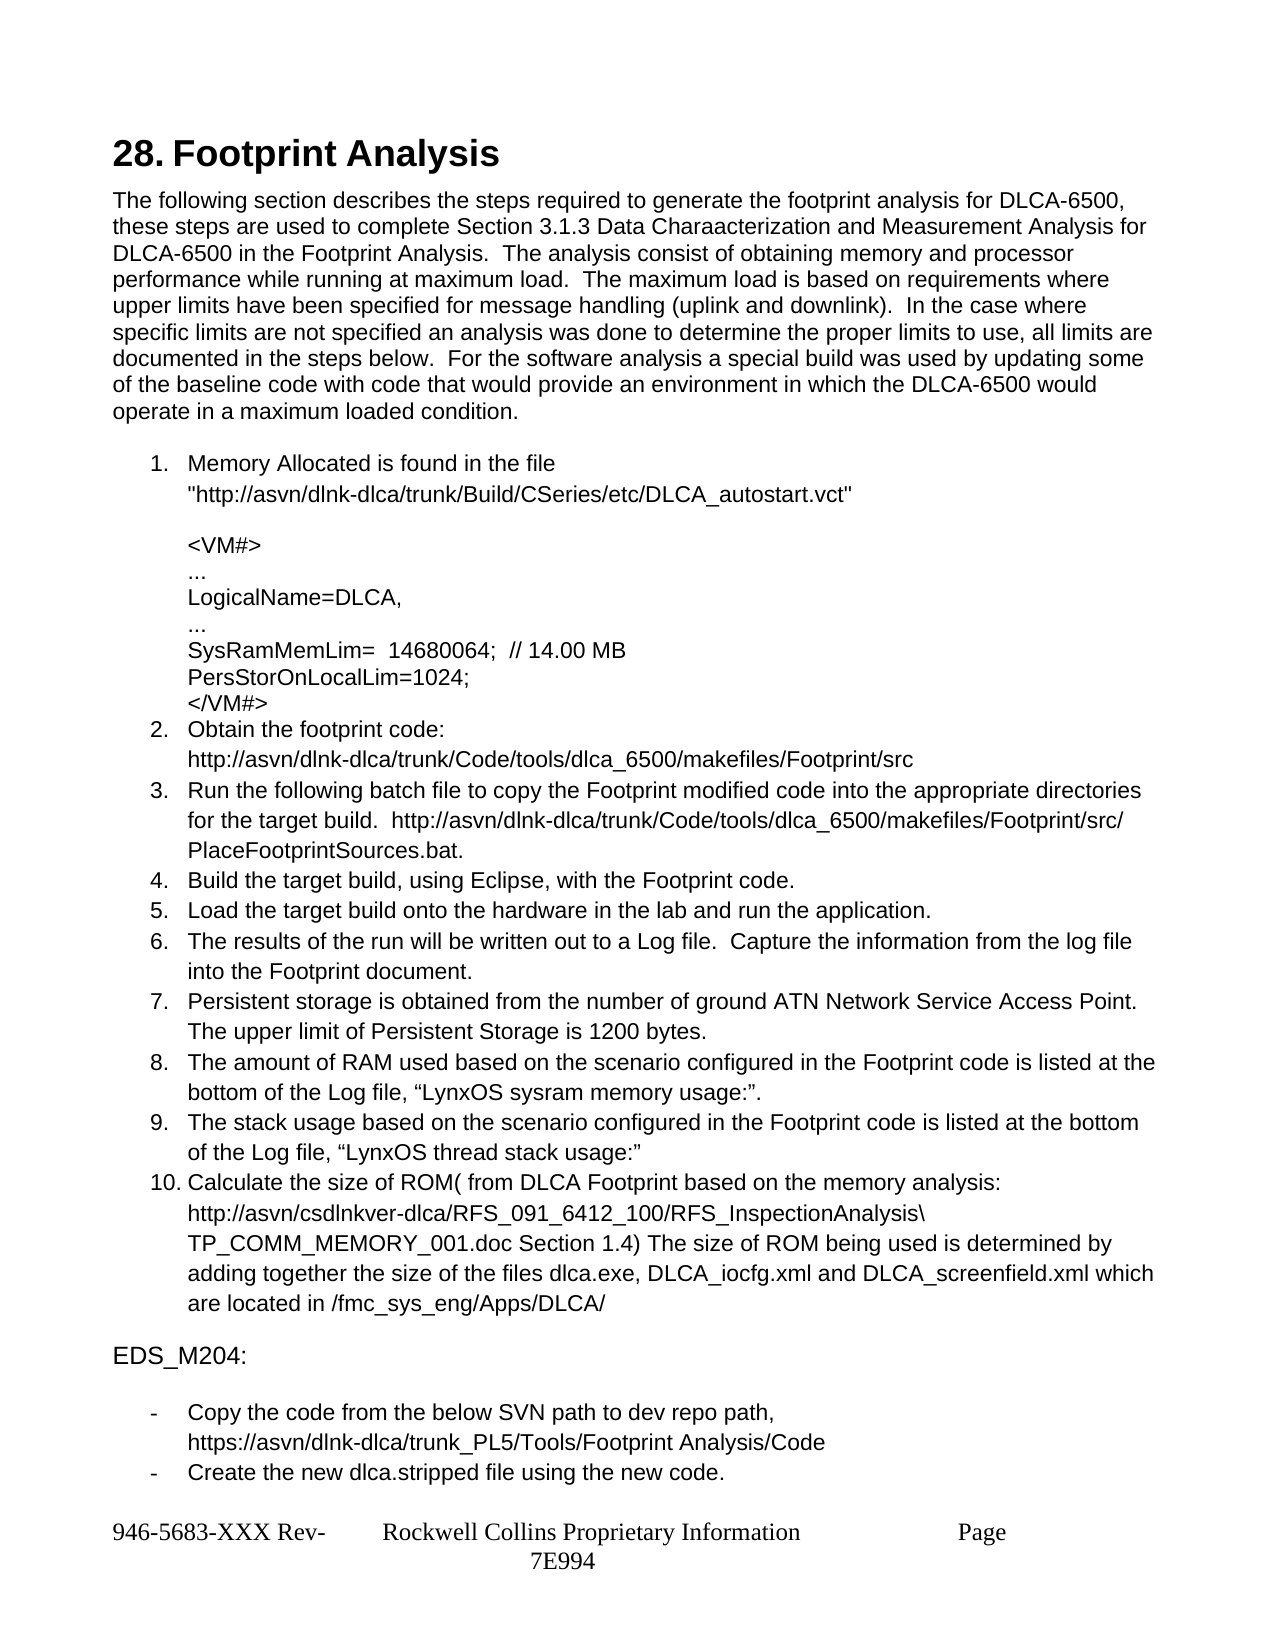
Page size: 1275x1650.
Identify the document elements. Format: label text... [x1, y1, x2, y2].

text </VM#> [187, 690, 1162, 716]
text <VM#> [187, 532, 1162, 558]
list Build the target build, using Eclipse, with the Footprint code. [150, 867, 1162, 893]
text PersStorOnLocalLim=1024; [187, 663, 1162, 690]
text EDS_M204: [112, 1341, 1162, 1370]
list The amount of RAM used based on the scenario configured in the Footprint code is listed at the bottom of the Log file, “LynxOS sysram memory usage:”. [150, 1048, 1162, 1105]
list Memory Allocated is found in the file "http://asvn/dlnk-dlca/trunk/Build/CSeries/etc/DLCA_autostart.vct" [150, 450, 1162, 507]
text LogicalName=DLCA, [187, 584, 1162, 611]
list The stack usage based on the scenario configured in the Footprint code is listed at the bottom of the Log file, “LynxOS thread stack usage:” [150, 1109, 1162, 1165]
subtitle Footprint Analysis [112, 131, 1162, 174]
list Run the following batch file to copy the Footprint modified code into the appropriate directories for the target build. http://asvn/dlnk-dlca/trunk/Code/tools/dlca_6500/makefiles/Footprint/src/PlaceFootprintSources.bat. [150, 777, 1162, 863]
text ... [187, 558, 1162, 584]
list Calculate the size of ROM( from DLCA Footprint based on the memory analysis: http://asvn/csdlnkver-dlca/RFS_091_6412_100/RFS_InspectionAnalysis\TP_COMM_MEMORY_001.doc Section 1.4) The size of ROM being used is determined by adding together the size of the files dlca.exe, DLCA_iocfg.xml and DLCA_screenfield.xml which are located in /fmc_sys_eng/Apps/DLCA/ [150, 1169, 1162, 1316]
text SysRamMemLim= 14680064; // 14.00 MB [187, 637, 1162, 663]
text ... [187, 611, 1162, 637]
text The following section describes the steps required to generate the footprint analysis for DLCA-6500, these steps are used to complete Section 3.1.3 Data Charaacterization and Measurement Analysis for DLCA-6500 in the Footprint Analysis. The analysis consist of obtaining memory and processor performance while running at maximum load. The maximum load is based on requirements where upper limits have been specified for message handling (uplink and downlink). In the case where specific limits are not specified an analysis was done to determine the proper limits to use, all limits are documented in the steps below. For the software analysis a special build was used by updating some of the baseline code with code that would provide an environment in which the DLCA-6500 would operate in a maximum loaded condition. [112, 187, 1162, 424]
list Create the new dlca.stripped file using the new code. [150, 1459, 1162, 1486]
list https://asvn/dlnk-dlca/trunk_PL5/Tools/Footprint Analysis/Code [187, 1429, 1162, 1455]
list The results of the run will be written out to a Log file. Capture the information from the log file into the Footprint document. [150, 928, 1162, 984]
list Persistent storage is obtained from the number of ground ATN Network Service Access Point. The upper limit of Persistent Storage is 1200 bytes. [150, 988, 1162, 1044]
list Load the target build onto the hardware in the lab and run the application. [150, 897, 1162, 924]
list Copy the code from the below SVN path to dev repo path, [150, 1399, 1162, 1425]
list Obtain the footprint code: http://asvn/dlnk-dlca/trunk/Code/tools/dlca_6500/makefiles/Footprint/src [150, 716, 1162, 773]
